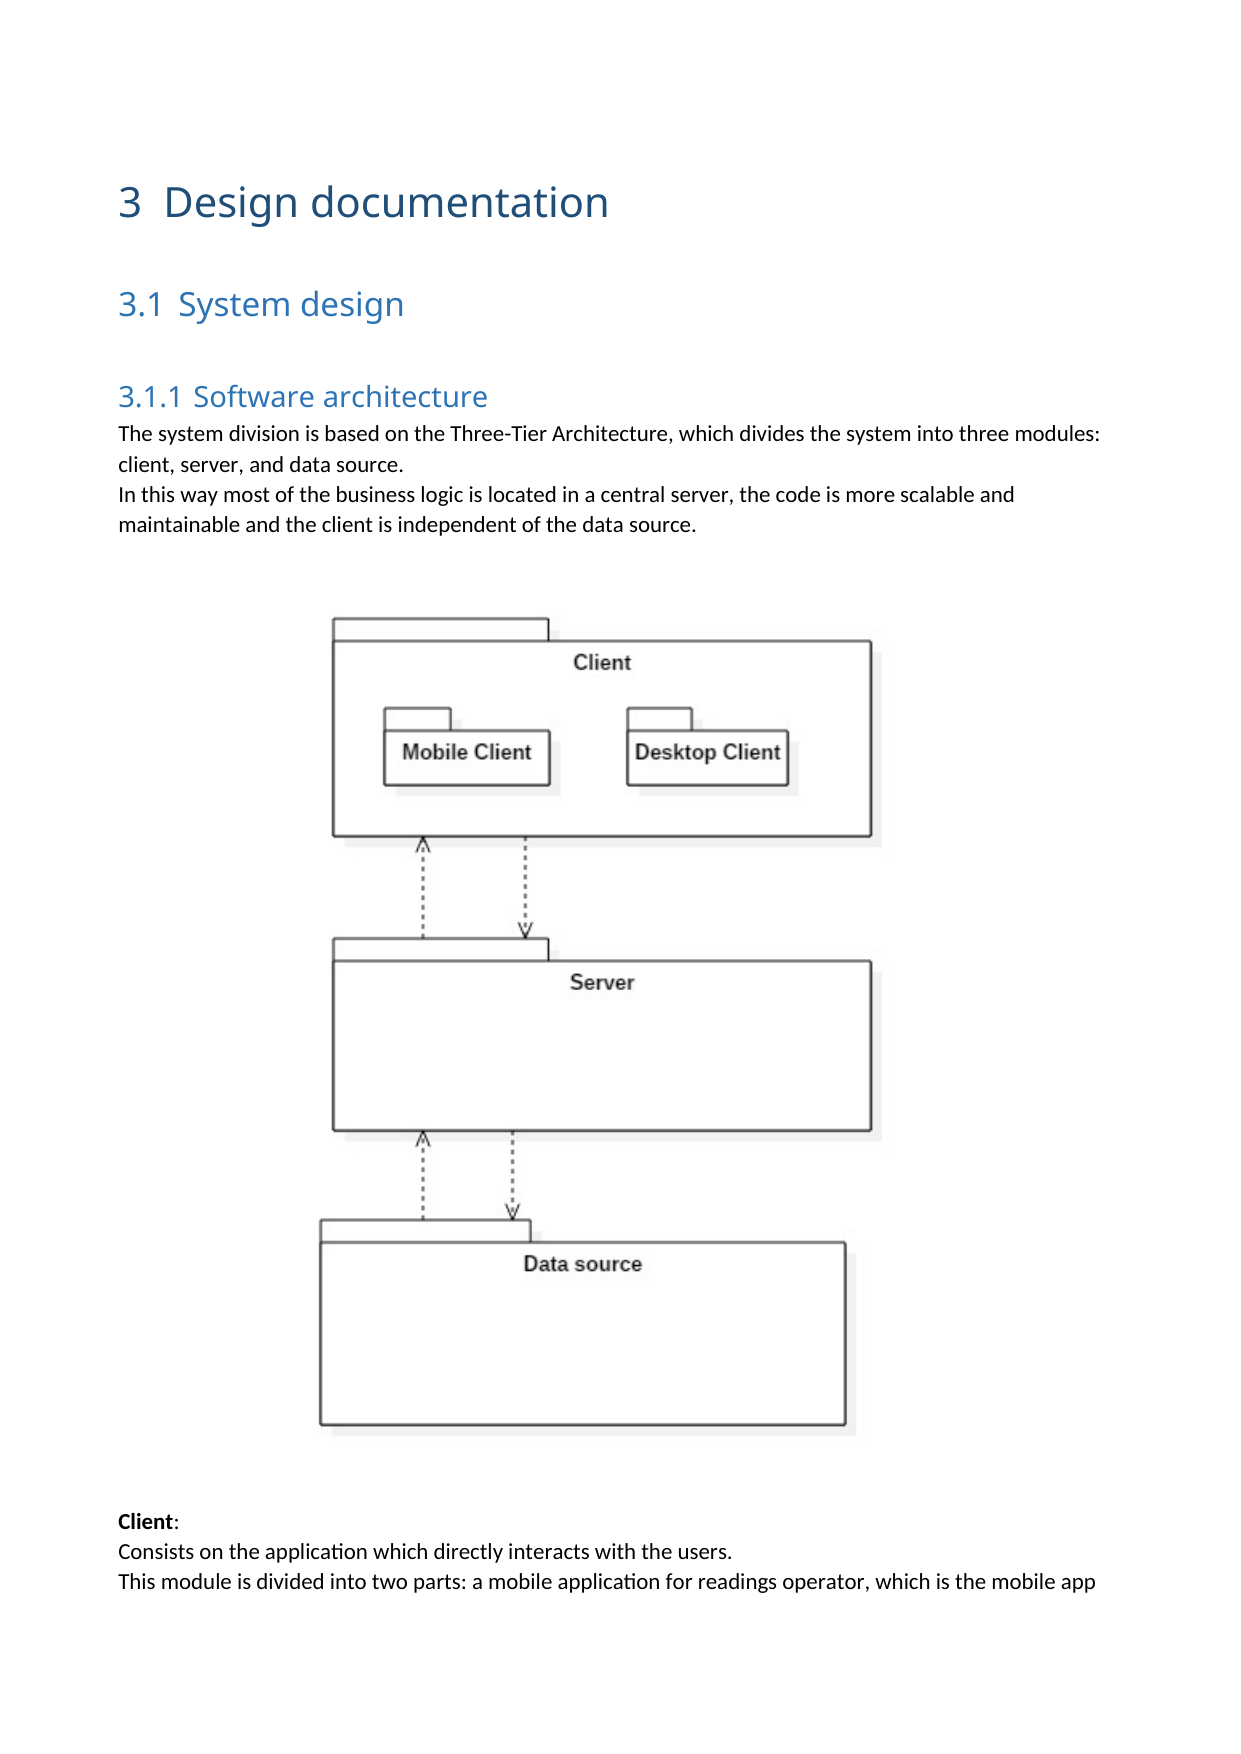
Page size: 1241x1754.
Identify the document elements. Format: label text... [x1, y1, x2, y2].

subtitle Design documentation [118, 173, 1122, 229]
text The system division is based on the Three-Tier Architecture, which divides the system into three modules: client, server, and data source. In this way most of the business logic is located in a central server, the code is more scalable and maintainable and the client is independent of the data source. [118, 419, 1122, 538]
picture [305, 603, 935, 1489]
subtitle System design [118, 281, 1122, 326]
subtitle Software architecture [118, 377, 1122, 416]
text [118, 1507, 1122, 1596]
